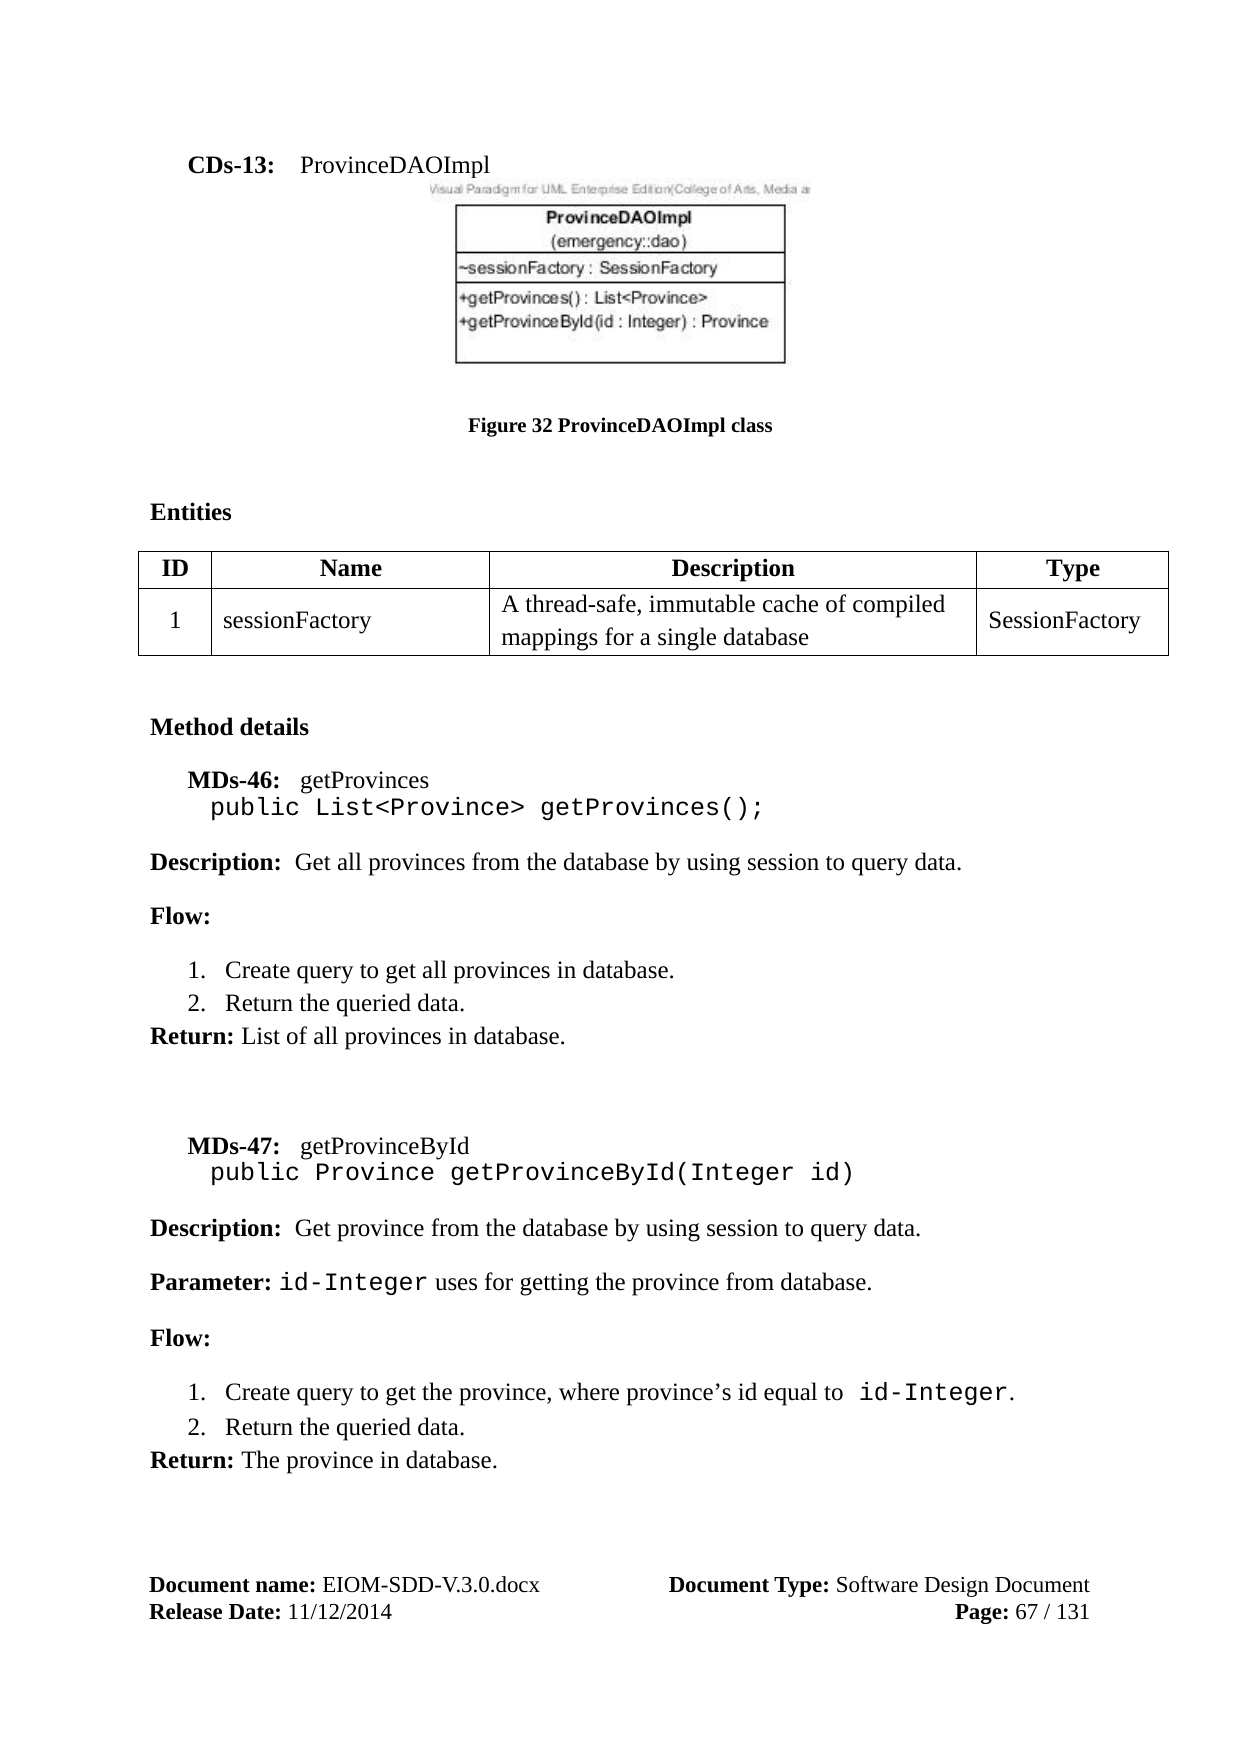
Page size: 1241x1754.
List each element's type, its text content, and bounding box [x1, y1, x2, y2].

picture [429, 178, 811, 389]
text Description: Get all provinces from the database by using session to query data. [150, 847, 1090, 876]
text public List<Province> getProvinces(); [150, 794, 1090, 822]
text Method details [150, 712, 1090, 740]
table_header Description [490, 552, 976, 588]
text Flow: [150, 901, 1090, 930]
list getProvinces [187, 765, 1090, 794]
text Description: Get province from the database by using session to query data. [150, 1213, 1090, 1242]
text Entities [150, 497, 1090, 525]
list Return the queried data. [150, 1412, 1090, 1441]
table_cell sessionFactory [212, 589, 489, 655]
list getProvinceById [187, 1131, 1090, 1160]
text Flow: [150, 1323, 1090, 1352]
text public Province getProvinceById(Integer id) [150, 1160, 1090, 1188]
list Create query to get all provinces in database. [150, 955, 1090, 984]
list Create query to get the province, where province’s id equal to id-Integer. [150, 1377, 1090, 1408]
table_header ID [139, 552, 211, 588]
table_cell A thread-safe, immutable cache of compiled mappings for a single database [490, 589, 976, 655]
table_header Name [212, 552, 489, 588]
table_cell SessionFactory [977, 589, 1168, 655]
list Return the queried data. [150, 988, 1090, 1017]
table_header Type [977, 552, 1168, 588]
text Figure 32 ProvinceDAOImpl class [150, 413, 1090, 437]
text Return: List of all provinces in database. [150, 1021, 1090, 1050]
table_cell 1 [139, 589, 211, 655]
text Return: The province in database. [150, 1445, 1090, 1474]
list ProvinceDAOImpl [187, 150, 1090, 179]
text Parameter: id-Integer uses for getting the province from database. [150, 1267, 1090, 1298]
